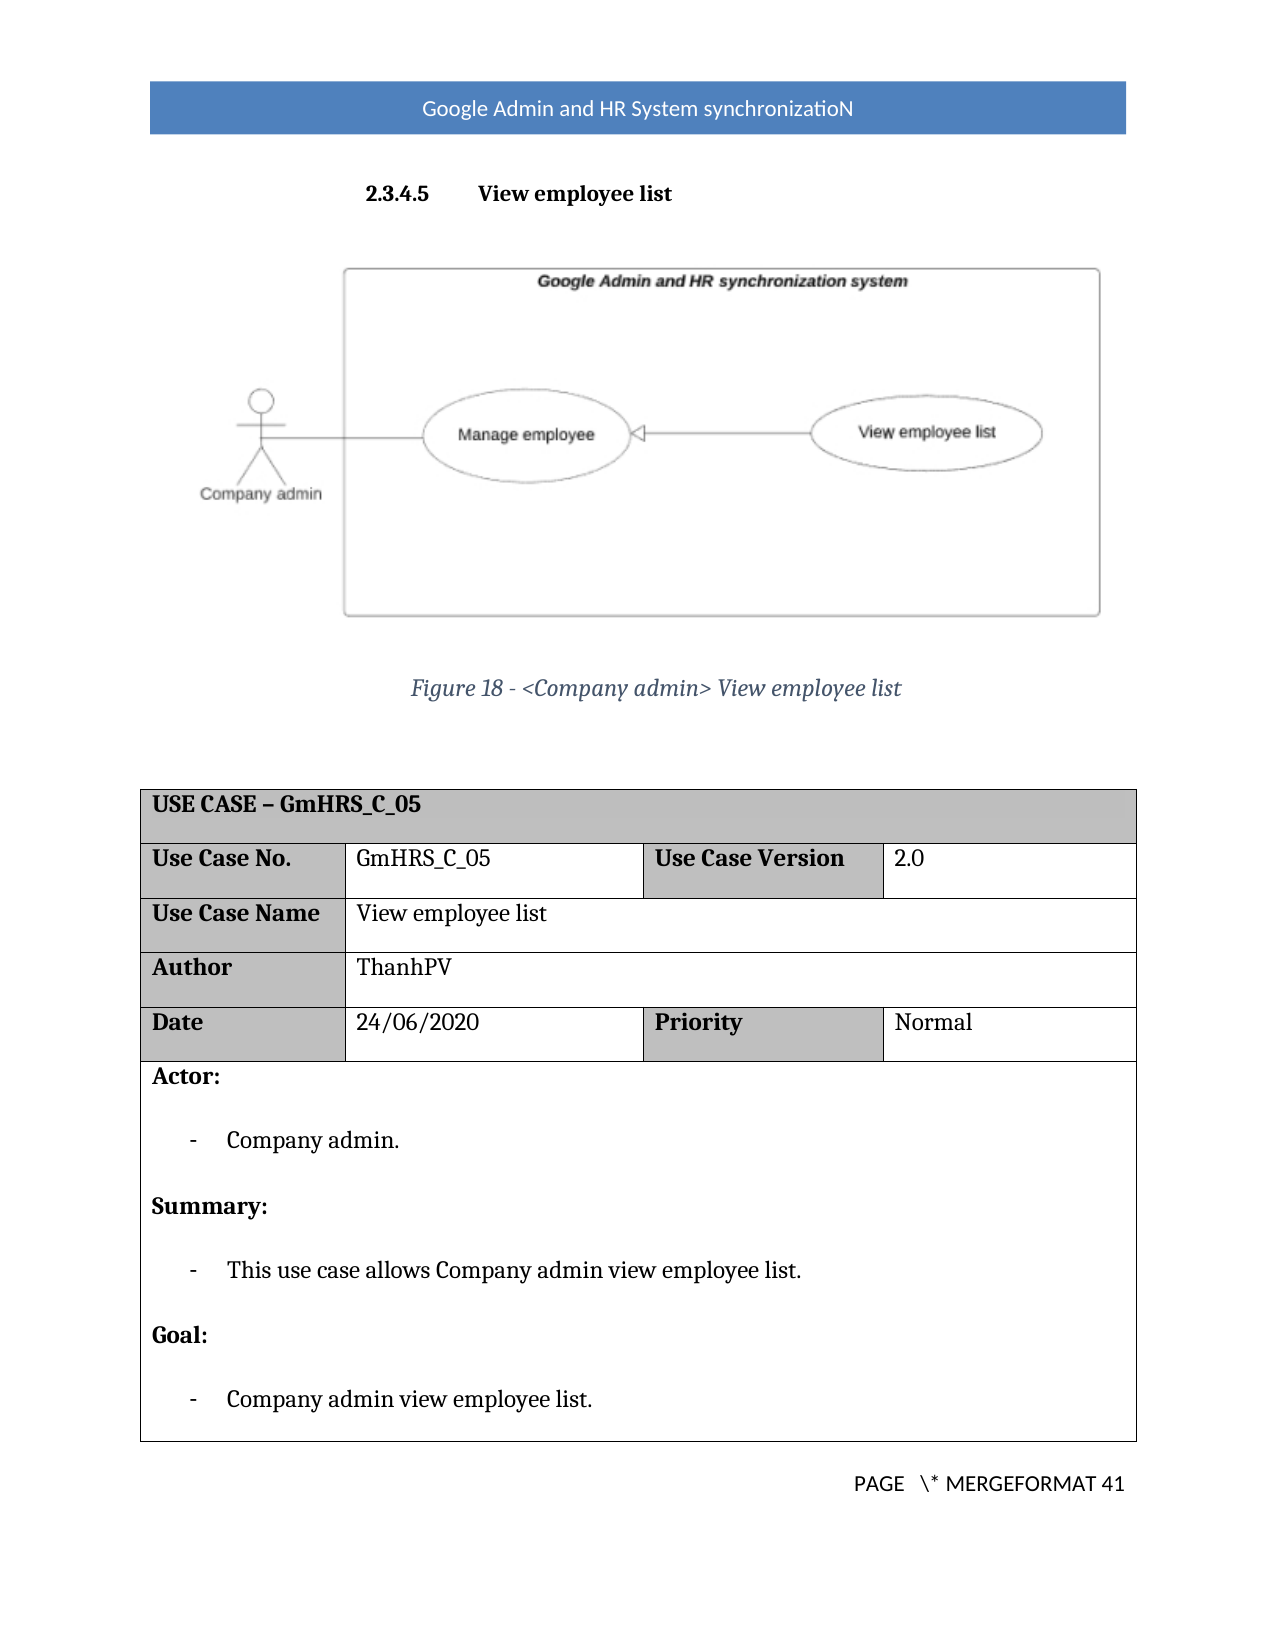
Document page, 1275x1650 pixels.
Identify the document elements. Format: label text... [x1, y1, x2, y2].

picture [187, 240, 1129, 641]
table_cell Use Case Name [141, 899, 345, 952]
table_cell 2.0 [884, 844, 1136, 898]
table_cell Use Case Version [644, 844, 883, 898]
table_cell Author [141, 953, 345, 1007]
table_cell View employee list [346, 899, 1136, 952]
table_header USE CASE – GmHRS_C_05 [141, 790, 1136, 843]
subtitle View employee list [366, 181, 1125, 207]
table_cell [141, 1062, 1136, 1441]
table_cell GmHRS_C_05 [346, 844, 643, 898]
table_cell Normal [884, 1008, 1136, 1061]
text Figure 18 - <Company admin> View employee list [187, 673, 1125, 702]
table_cell Date [141, 1008, 345, 1061]
table_cell Priority [644, 1008, 883, 1061]
table_cell ThanhPV [346, 953, 1136, 1007]
table_cell 24/06/2020 [346, 1008, 643, 1061]
table_cell Use Case No. [141, 844, 345, 898]
